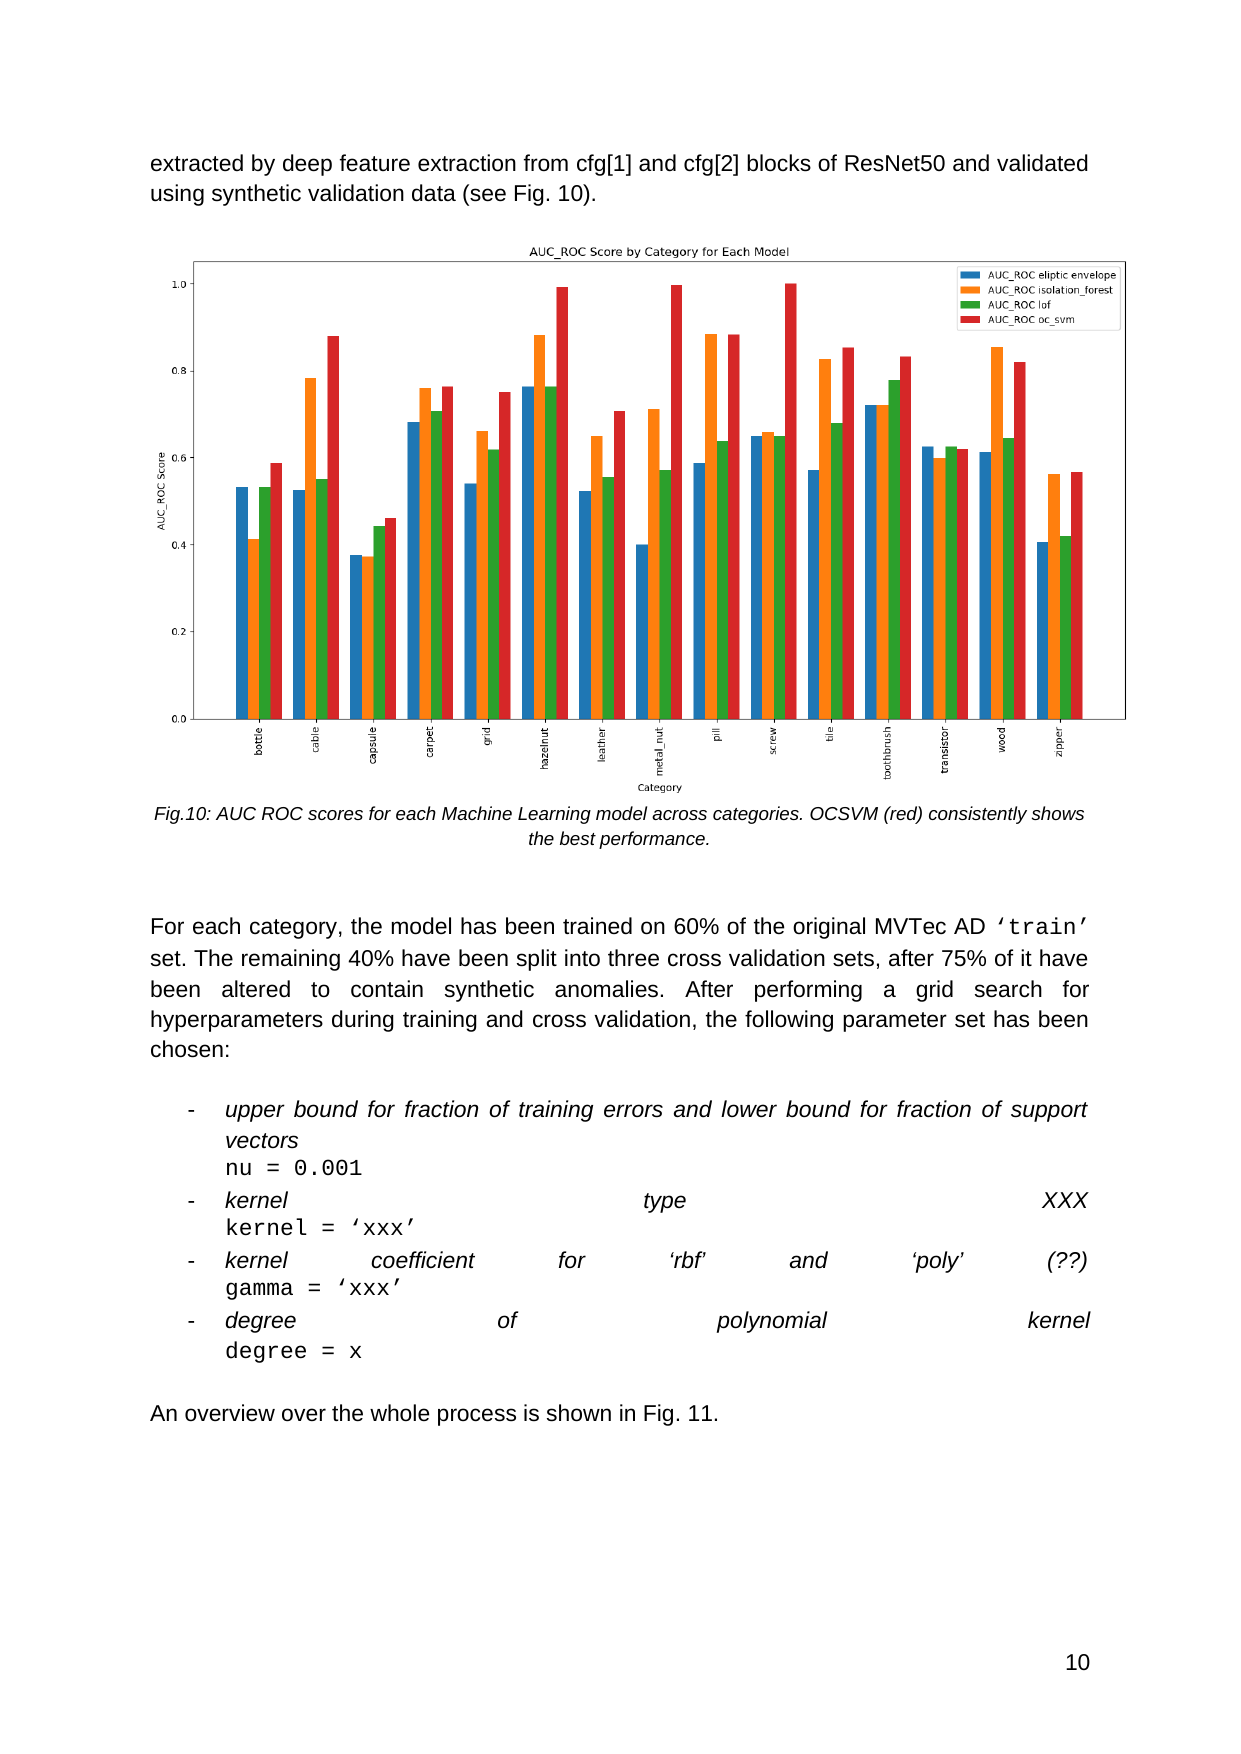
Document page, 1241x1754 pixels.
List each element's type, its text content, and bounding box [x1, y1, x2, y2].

picture [150, 240, 1131, 800]
text For each category, the model has been trained on 60% of the original MVTec AD ‘train’ set. The remaining 40% have been split into three cross validation sets, after 75% of it have been altered to contain synthetic anomalies. After performing a grid search for hyperparameters during training and cross validation, the following parameter set has been chosen: [150, 913, 1090, 1062]
text An overview over the whole process is shown in Fig. 11. [150, 1399, 1090, 1426]
list upper bound for fraction of training errors and lower bound for fraction of support vectors nu = 0.001 [187, 1096, 1090, 1183]
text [150, 150, 1090, 207]
list degree of polynomial kernel degree = x [187, 1307, 1090, 1365]
list kernel type XXX kernel = ‘xxx’ [187, 1187, 1090, 1243]
text Fig.10: AUC ROC scores for each Machine Learning model across categories. OCSVM (red) consistently shows the best performance. [150, 803, 1090, 849]
list kernel coefficient for ‘rbf’ and ‘poly’ (??) gamma = ‘xxx’ [187, 1247, 1090, 1303]
